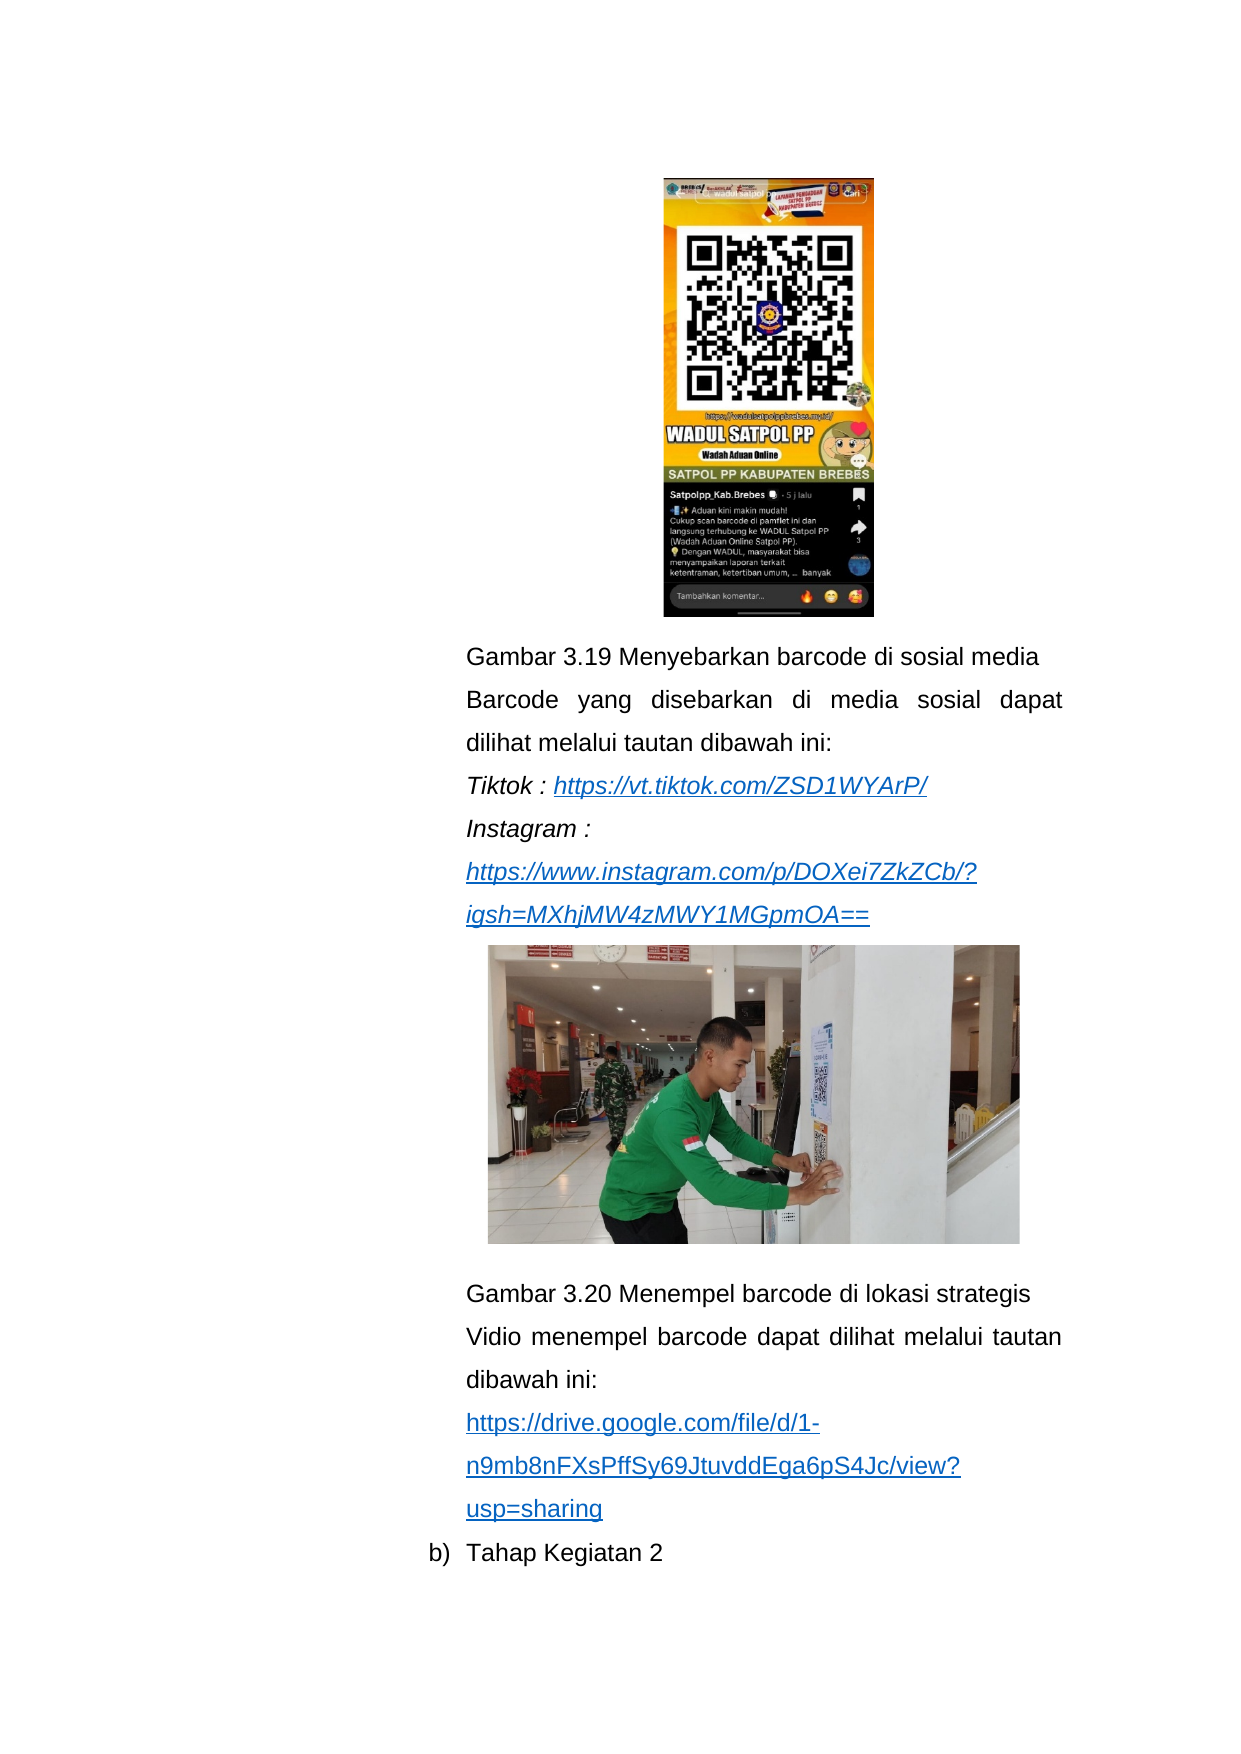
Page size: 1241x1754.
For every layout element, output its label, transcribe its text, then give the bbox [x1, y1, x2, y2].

list Tahap Kegiatan 2 [428, 1538, 1063, 1566]
list Vidio menempel barcode dapat dilihat melalui tautan dibawah ini: [466, 1322, 1063, 1394]
list https://drive.google.com/file/d/1-n9mb8nFXsPffSy69JtuvddEga6pS4Jc/view?usp=sharing [466, 1408, 1063, 1523]
list Instagram : https://www.instagram.com/p/DOXei7ZkZCb/?igsh=MXhjMW4zMWY1MGpmOA== [466, 814, 1063, 929]
list Barcode yang disebarkan di media sosial dapat dilihat melalui tautan dibawah ini: [466, 685, 1063, 757]
picture [487, 945, 1020, 1244]
list Gambar 3.20 Menempel barcode di lokasi strategis [466, 1279, 1063, 1308]
picture [663, 178, 874, 617]
list Gambar 3.19 Menyebarkan barcode di sosial media [466, 642, 1063, 671]
list Tiktok : https://vt.tiktok.com/ZSD1WYArP/ [466, 771, 1063, 800]
